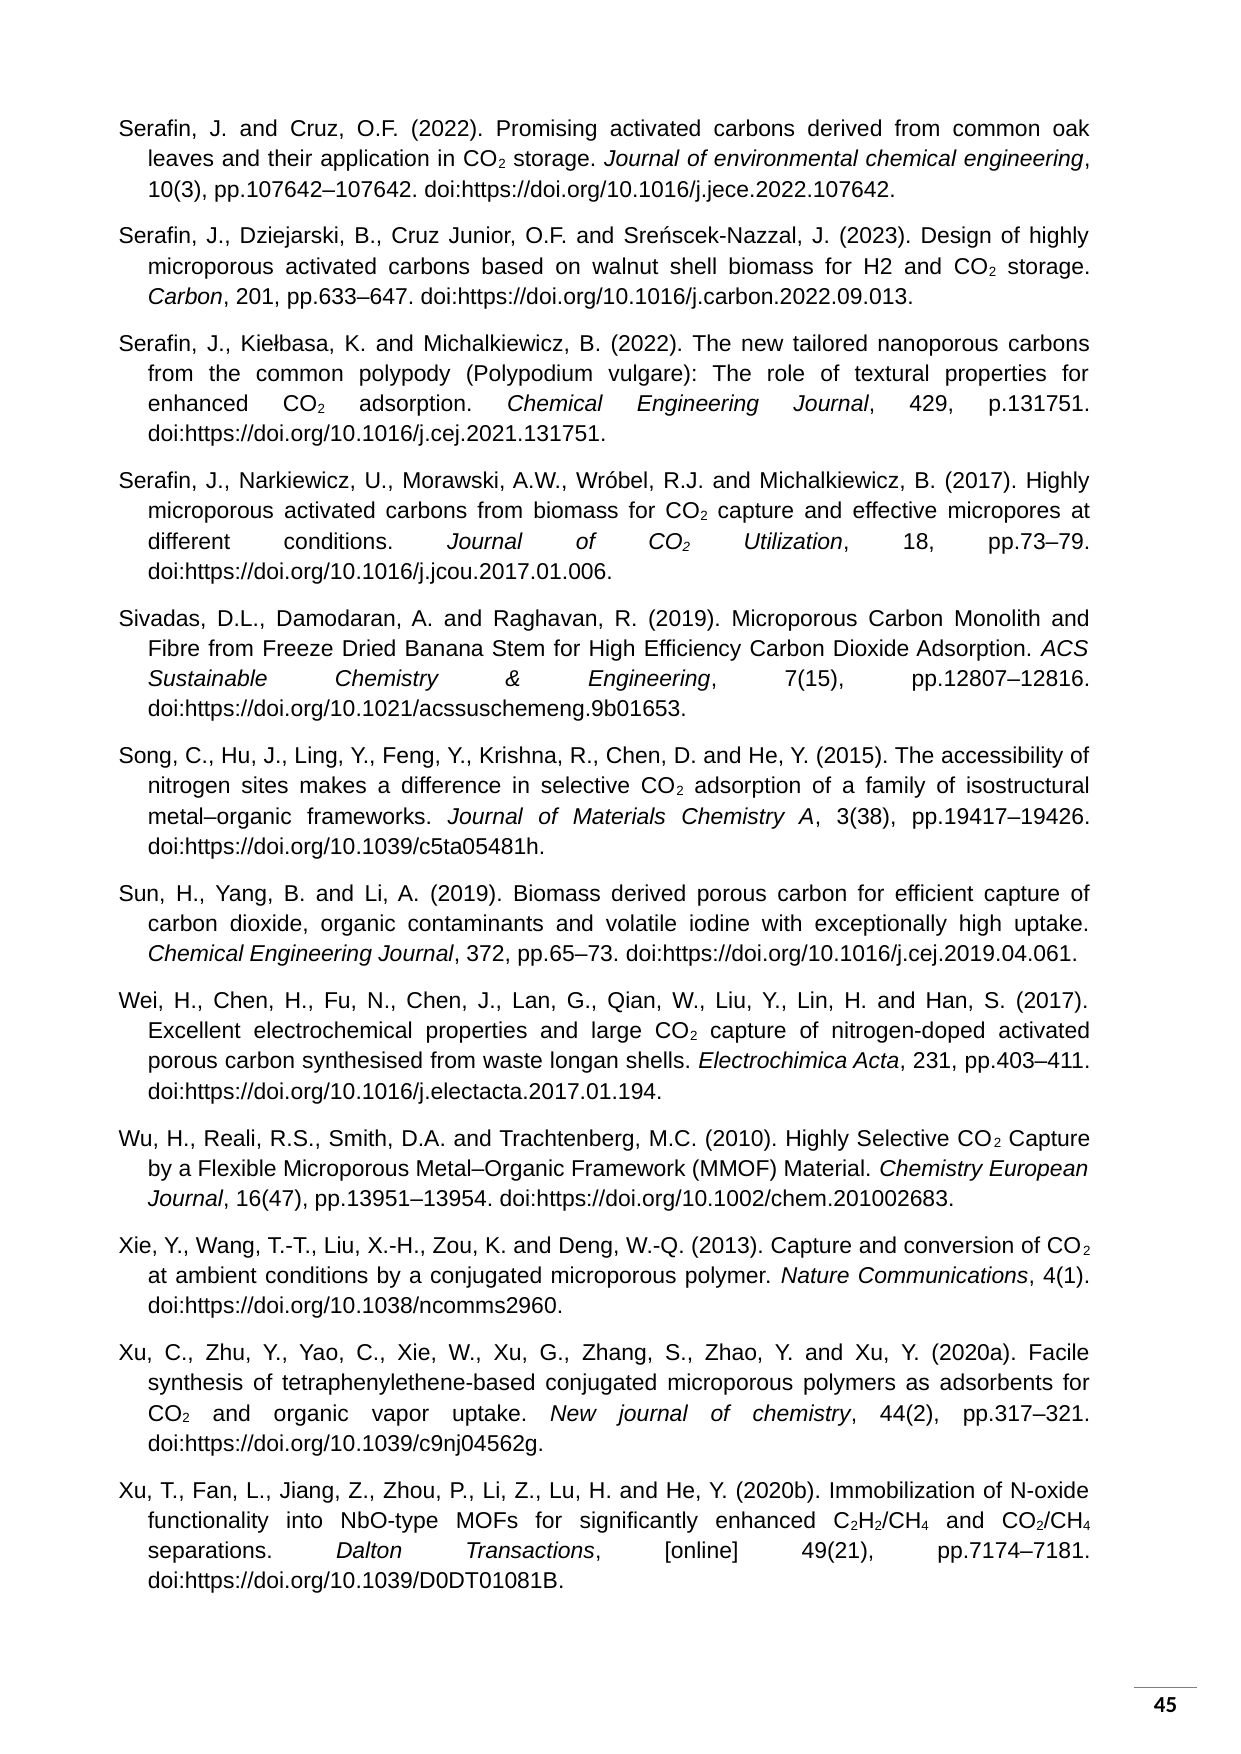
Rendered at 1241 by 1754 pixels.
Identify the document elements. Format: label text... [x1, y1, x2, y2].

text Serafin, J., Kiełbasa, K. and Michalkiewicz, B. (2022). The new tailored nanoporous carbons from the common polypody (Polypodium vulgare): The role of textural properties for enhanced CO2 adsorption. Chemical Engineering Journal, 429, p.131751. doi:https://doi.org/10.1016/j.cej.2021.131751. [118, 330, 1090, 447]
text Song, C., Hu, J., Ling, Y., Feng, Y., Krishna, R., Chen, D. and He, Y. (2015). The accessibility of nitrogen sites makes a difference in selective CO2 adsorption of a family of isostructural metal–organic frameworks. Journal of Materials Chemistry A, 3(38), pp.19417–19426. doi:https://doi.org/10.1039/c5ta05481h. [118, 742, 1090, 859]
text Sivadas, D.L., Damodaran, A. and Raghavan, R. (2019). Microporous Carbon Monolith and Fibre from Freeze Dried Banana Stem for High Efficiency Carbon Dioxide Adsorption. ACS Sustainable Chemistry & Engineering, 7(15), pp.12807–12816. doi:https://doi.org/10.1021/acssuschemeng.9b01653. [118, 605, 1090, 722]
text Serafin, J., Dziejarski, B., Cruz Junior, O.F. and Sreńscek-Nazzal, J. (2023). Design of highly microporous activated carbons based on walnut shell biomass for H2 and CO2 storage. Carbon, 201, pp.633–647. doi:https://doi.org/10.1016/j.carbon.2022.09.013. [118, 222, 1090, 309]
text Serafin, J. and Cruz, O.F. (2022). Promising activated carbons derived from common oak leaves and their application in CO2 storage. Journal of environmental chemical engineering, 10(3), pp.107642–107642. doi:https://doi.org/10.1016/j.jece.2022.107642. [118, 115, 1090, 202]
text Xu, T., Fan, L., Jiang, Z., Zhou, P., Li, Z., Lu, H. and He, Y. (2020b). Immobilization of N-oxide functionality into NbO-type MOFs for significantly enhanced C2H2/CH4 and CO2/CH4 separations. Dalton Transactions, [online] 49(21), pp.7174–7181. doi:https://doi.org/10.1039/D0DT01081B. [118, 1477, 1090, 1594]
text Wei, H., Chen, H., Fu, N., Chen, J., Lan, G., Qian, W., Liu, Y., Lin, H. and Han, S. (2017). Excellent electrochemical properties and large CO2 capture of nitrogen-doped activated porous carbon synthesised from waste longan shells. Electrochimica Acta, 231, pp.403–411. doi:https://doi.org/10.1016/j.electacta.2017.01.194. [118, 987, 1090, 1104]
text Serafin, J., Narkiewicz, U., Morawski, A.W., Wróbel, R.J. and Michalkiewicz, B. (2017). Highly microporous activated carbons from biomass for CO2 capture and effective micropores at different conditions. Journal of CO2 Utilization, 18, pp.73–79. doi:https://doi.org/10.1016/j.jcou.2017.01.006. [118, 467, 1090, 584]
text Xu, C., Zhu, Y., Yao, C., Xie, W., Xu, G., Zhang, S., Zhao, Y. and Xu, Y. (2020a). Facile synthesis of tetraphenylethene-based conjugated microporous polymers as adsorbents for CO2 and organic vapor uptake. New journal of chemistry, 44(2), pp.317–321. doi:https://doi.org/10.1039/c9nj04562g. [118, 1339, 1090, 1456]
text Wu, H., Reali, R.S., Smith, D.A. and Trachtenberg, M.C. (2010). Highly Selective CO2 Capture by a Flexible Microporous Metal–Organic Framework (MMOF) Material. Chemistry European Journal, 16(47), pp.13951–13954. doi:https://doi.org/10.1002/chem.201002683. [118, 1124, 1090, 1211]
text Xie, Y., Wang, T.-T., Liu, X.-H., Zou, K. and Deng, W.-Q. (2013). Capture and conversion of CO2 at ambient conditions by a conjugated microporous polymer. Nature Communications, 4(1). doi:https://doi.org/10.1038/ncomms2960. [118, 1232, 1090, 1319]
text Sun, H., Yang, B. and Li, A. (2019). Biomass derived porous carbon for efficient capture of carbon dioxide, organic contaminants and volatile iodine with exceptionally high uptake. Chemical Engineering Journal, 372, pp.65–73. doi:https://doi.org/10.1016/j.cej.2019.04.061. [118, 880, 1090, 967]
